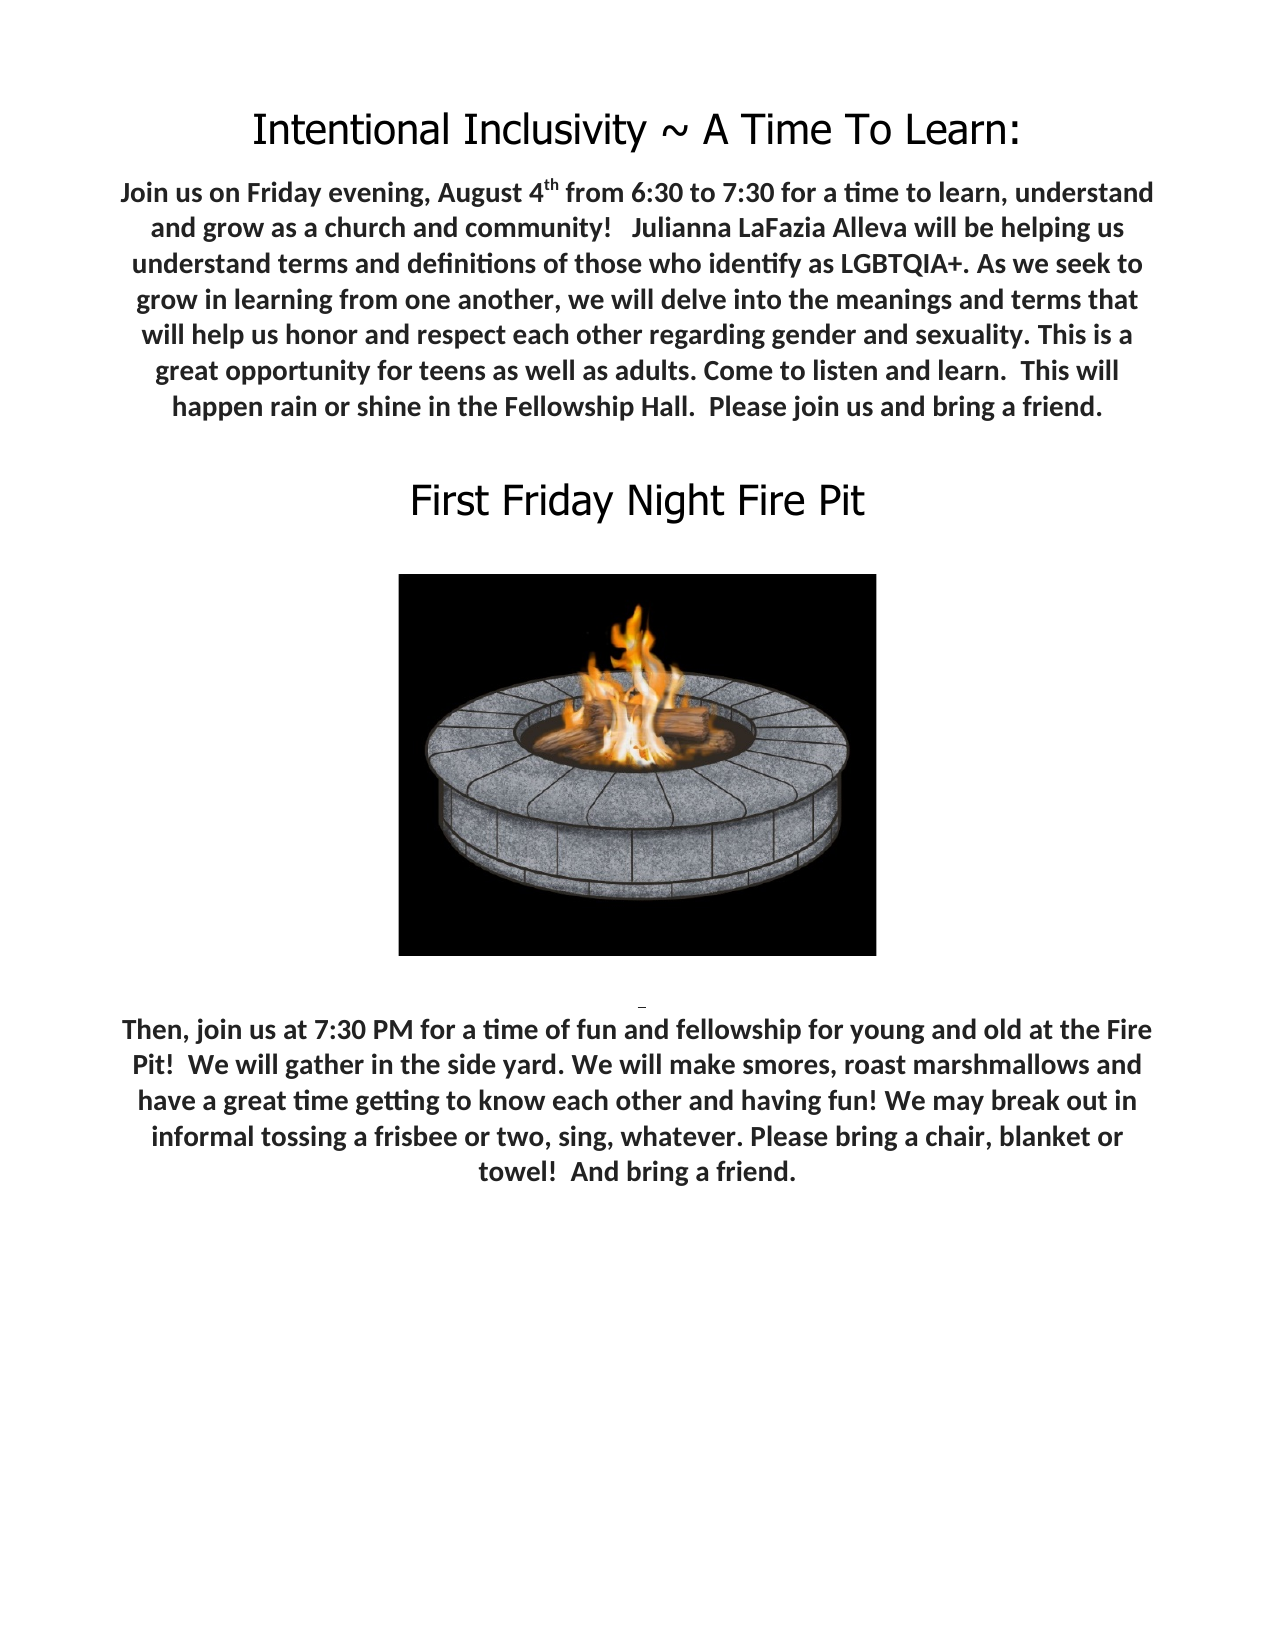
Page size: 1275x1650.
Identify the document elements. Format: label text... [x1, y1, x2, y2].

text Join us on Friday evening, August 4th from 6:30 to 7:30 for a time to learn, understand and grow as a church and community! Julianna LaFazia Alleva will be helping us understand terms and definitions of those who identify as LGBTQIA+. As we seek to grow in learning from one another, we will delve into the meanings and terms that will help us honor and respect each other regarding gender and sexuality. This is a great opportunity for teens as well as adults. Come to listen and learn. This will happen rain or shine in the Fellowship Hall. Please join us and bring a friend. [112, 174, 1162, 423]
picture [398, 574, 877, 956]
text Intentional Inclusivity ~ A Time To Learn: [112, 103, 1162, 153]
text Then, join us at 7:30 PM for a time of fun and fellowship for young and old at the Fire Pit! We will gather in the side yard. We will make smores, roast marshmallows and have a great time getting to know each other and having fun! We may break out in informal tossing a frisbee or two, sing, whatever. Please bring a chair, blanket or towel! And bring a friend. [112, 1011, 1162, 1189]
text First Friday Night Fire Pit [112, 474, 1162, 524]
